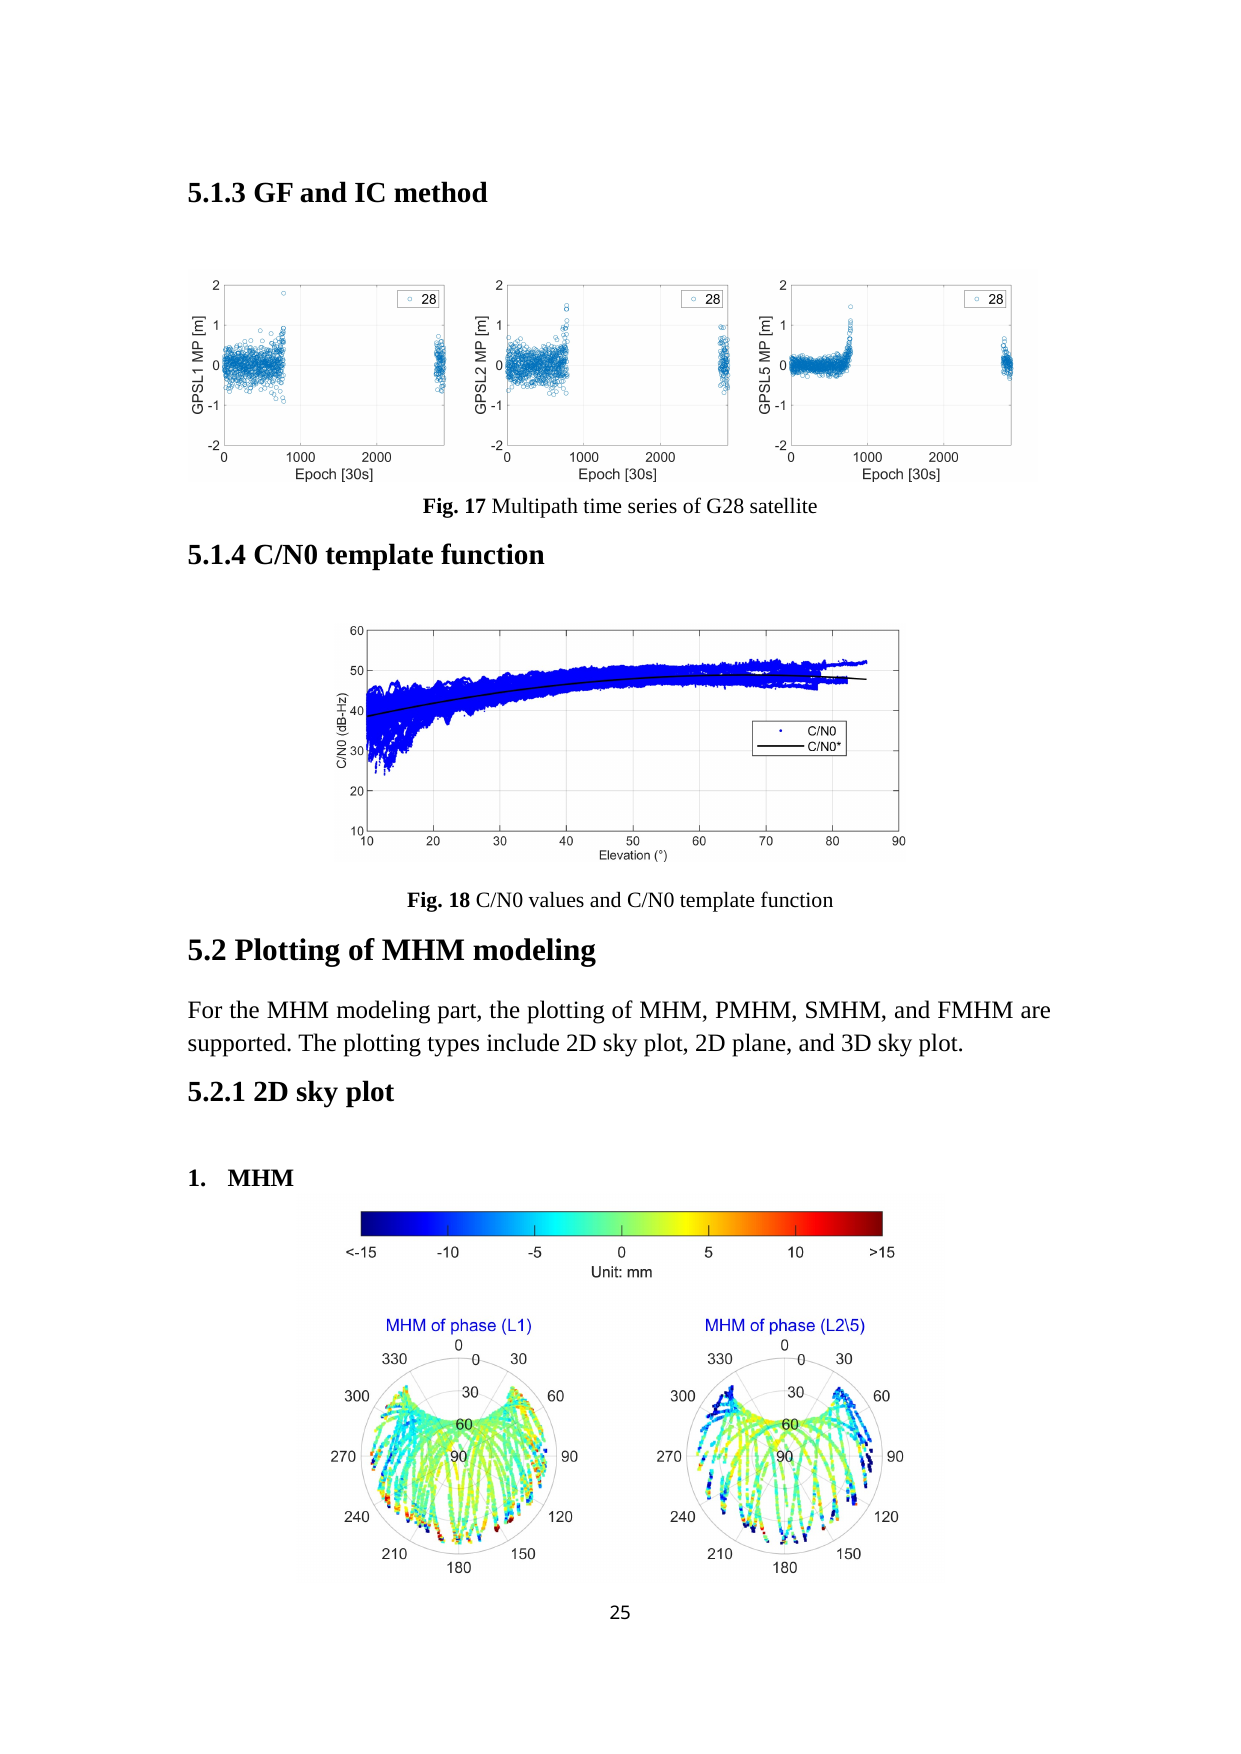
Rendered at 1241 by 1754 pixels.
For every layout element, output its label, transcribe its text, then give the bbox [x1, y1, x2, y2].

subtitle 5.2.1 2D sky plot [187, 1059, 1053, 1124]
picture [334, 623, 906, 862]
subtitle 5.1.3 GF and IC method [187, 160, 1053, 225]
text Fig. 18 C/N0 values and C/N0 template function [187, 884, 1053, 916]
list MHM [187, 1161, 1053, 1193]
picture [187, 269, 1038, 482]
text For the MHM modeling part, the plotting of MHM, PMHM, SMHM, and FMHM are supported. The plotting types include 2D sky plot, 2D plane, and 3D sky plot. [187, 994, 1053, 1059]
picture [296, 1193, 945, 1583]
text Fig. 17 Multipath time series of G28 satellite [187, 489, 1053, 522]
subtitle 5.1.4 C/N0 template function [187, 522, 1053, 587]
subtitle 5.2 Plotting of MHM modeling [187, 916, 1053, 981]
